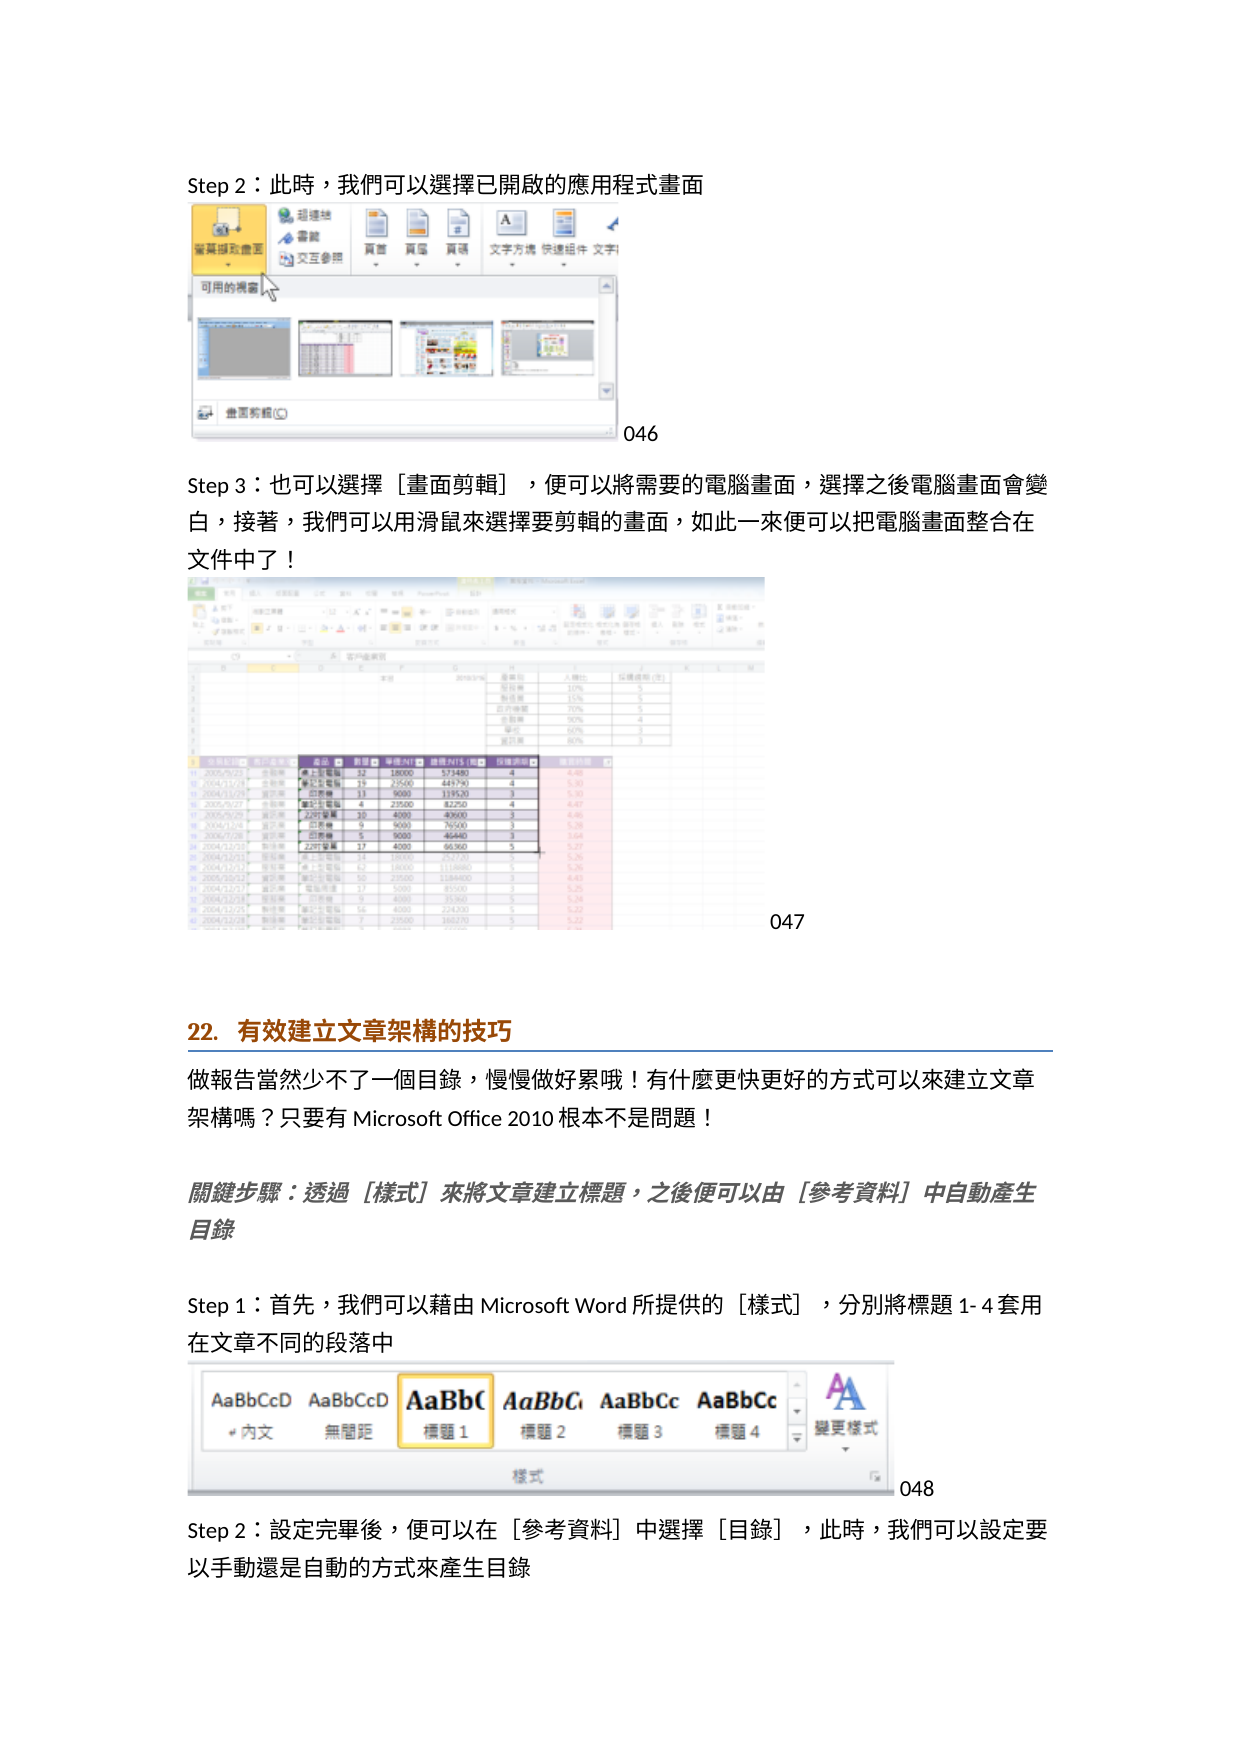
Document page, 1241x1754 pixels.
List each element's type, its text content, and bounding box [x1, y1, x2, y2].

picture [187, 202, 619, 442]
text Step 1：首先，我們可以藉由Microsoft Word 所提供的［樣式］，分別將標題1- 4套用在文章不同的段落中 [187, 1285, 1053, 1360]
subtitle 有效建立文章架構的技巧 [187, 1010, 1053, 1052]
picture [187, 577, 765, 930]
text Step 2：此時，我們可以選擇已開啟的應用程式畫面 [187, 164, 1053, 202]
picture [187, 1360, 895, 1496]
text 做報告當然少不了一個目錄，慢慢做好累哦！有什麼更快更好的方式可以來建立文章架構嗎？只要有Microsoft Office 2010根本不是問題！ [187, 1060, 1053, 1135]
text 關鍵步驟：透過［樣式］來將文章建立標題，之後便可以由［參考資料］中自動產生目錄 [187, 1173, 1053, 1248]
text Step 2：設定完畢後，便可以在［參考資料］中選擇［目錄］，此時，我們可以設定要以手動還是自動的方式來產生目錄 [187, 1510, 1053, 1585]
text Step 3：也可以選擇［畫面剪輯］，便可以將需要的電腦畫面，選擇之後電腦畫面會變白，接著，我們可以用滑鼠來選擇要剪輯的畫面，如此一來便可以把電腦畫面整合在文件中了！ [187, 464, 1053, 577]
